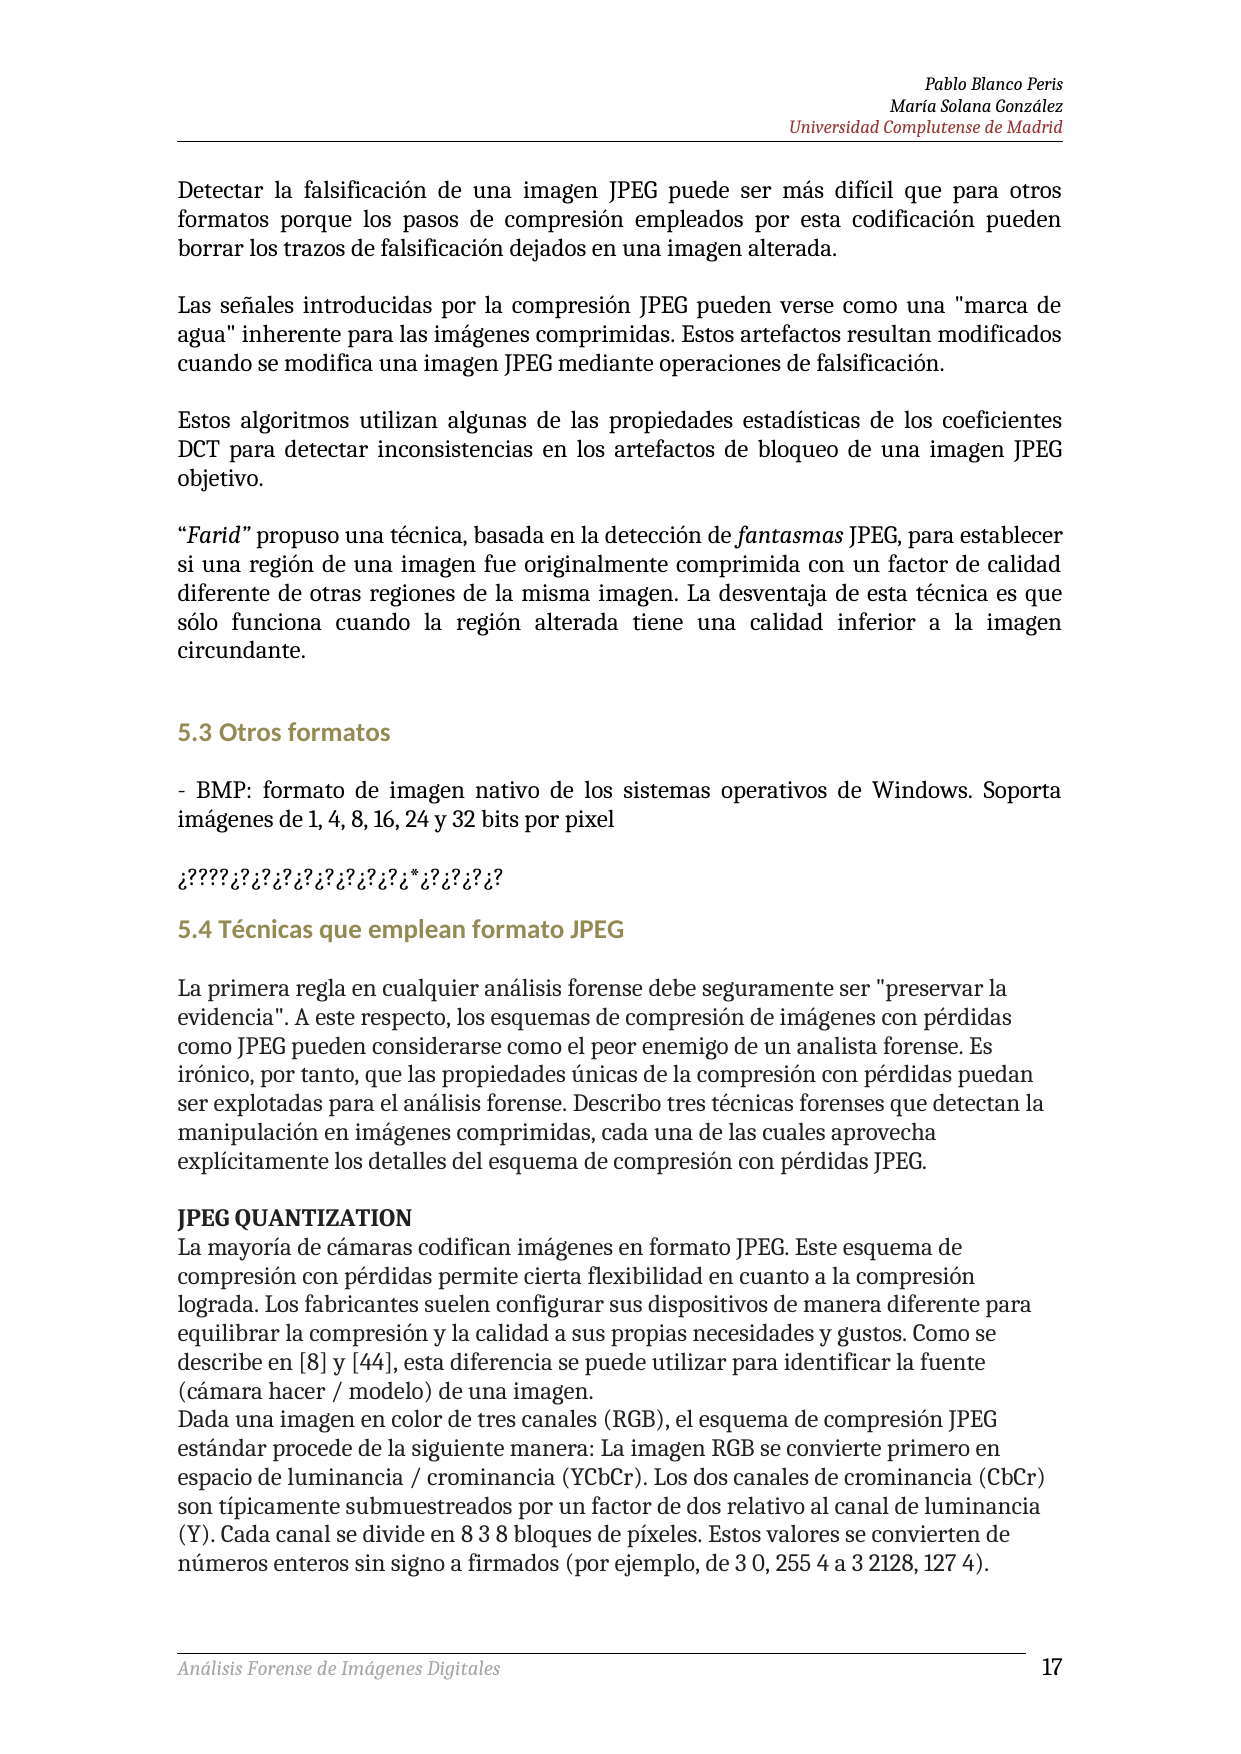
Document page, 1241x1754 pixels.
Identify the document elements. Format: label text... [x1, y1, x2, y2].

text JPEG QUANTIZATION [177, 1204, 1063, 1233]
text Las señales introducidas por la compresión JPEG pueden verse como una "marca de agua" inherente para las imágenes comprimidas. Estos artefactos resultan modificados cuando se modifica una imagen JPEG mediante operaciones de falsificación. [177, 291, 1063, 378]
text La mayoría de cámaras codifican imágenes en formato JPEG. Este esquema de compresión con pérdidas permite cierta flexibilidad en cuanto a la compresión lograda. Los fabricantes suelen configurar sus dispositivos de manera diferente para equilibrar la compresión y la calidad a sus propias necesidades y gustos. Como se describe en [8] y [44], esta diferencia se puede utilizar para identificar la fuente (cámara hacer / modelo) de una imagen. [177, 1233, 1063, 1405]
subtitle Otros formatos [177, 715, 1063, 748]
text La primera regla en cualquier análisis forense debe seguramente ser "preservar la evidencia". A este respecto, los esquemas de compresión de imágenes con pérdidas como JPEG pueden considerarse como el peor enemigo de un analista forense. Es irónico, por tanto, que las propiedades únicas de la compresión con pérdidas puedan ser explotadas para el análisis forense. Describo tres técnicas forenses que detectan la manipulación en imágenes comprimidas, cada una de las cuales aprovecha explícitamente los detalles del esquema de compresión con pérdidas JPEG. [177, 974, 1063, 1175]
text “Farid” propuso una técnica, basada en la detección de fantasmas JPEG, para establecer si una región de una imagen fue originalmente comprimida con un factor de calidad diferente de otras regiones de la misma imagen. La desventaja de esta técnica es que sólo funciona cuando la región alterada tiene una calidad inferior a la imagen circundante. [177, 521, 1063, 665]
text ¿????¿?¿?¿?¿?¿?¿?¿?¿?¿*¿?¿?¿?¿? [177, 863, 1063, 891]
text Dada una imagen en color de tres canales (RGB), el esquema de compresión JPEG estándar procede de la siguiente manera: La imagen RGB se convierte primero en espacio de luminancia / crominancia (YCbCr). Los dos canales de crominancia (CbCr) son típicamente submuestreados por un factor de dos relativo al canal de luminancia (Y). Cada canal se divide en 8 3 8 bloques de píxeles. Estos valores se convierten de números enteros sin signo a firmados (por ejemplo, de 3 0, 255 4 a 3 2128, 127 4). [177, 1405, 1063, 1578]
subtitle 5.4 Técnicas que emplean formato JPEG [177, 912, 1063, 945]
text Detectar la falsificación de una imagen JPEG puede ser más difícil que para otros formatos porque los pasos de compresión empleados por esta codificación pueden borrar los trazos de falsificación dejados en una imagen alterada. [177, 176, 1063, 263]
text Estos algoritmos utilizan algunas de las propiedades estadísticas de los coeficientes DCT para detectar inconsistencias en los artefactos de bloqueo de una imagen JPEG objetivo. [177, 406, 1063, 493]
text - BMP: formato de imagen nativo de los sistemas operativos de Windows. Soporta imágenes de 1, 4, 8, 16, 24 y 32 bits por pixel [177, 776, 1063, 834]
